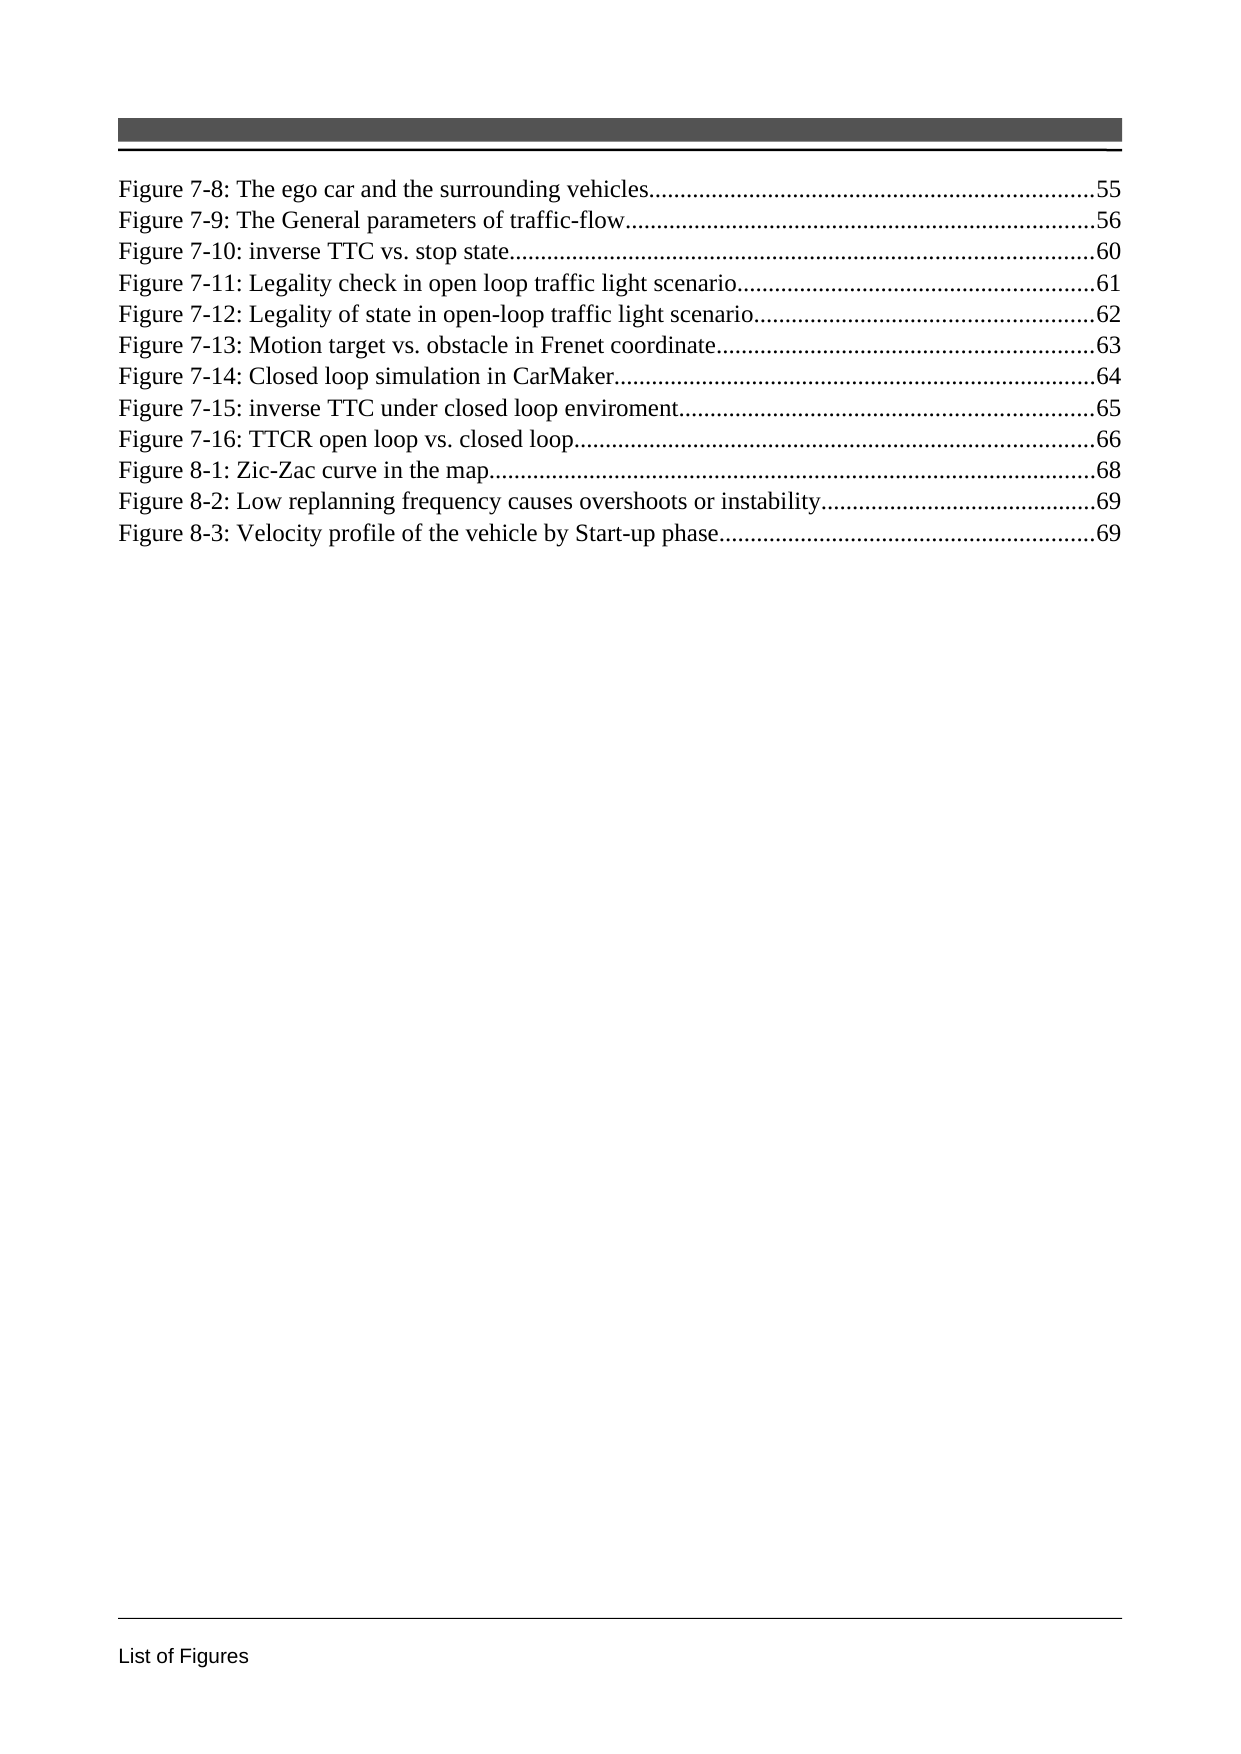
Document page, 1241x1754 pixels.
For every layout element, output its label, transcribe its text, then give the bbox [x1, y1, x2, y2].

text Figure 8-2: Low replanning frequency causes overshoots or instability 69 [118, 490, 1122, 515]
text Figure 7-13: Motion target vs. obstacle in Frenet coordinate 63 [118, 333, 1122, 358]
text Figure 7-14: Closed loop simulation in CarMaker 64 [118, 365, 1122, 390]
text Figure 8-3: Velocity profile of the vehicle by Start-up phase 69 [118, 521, 1122, 546]
text Figure 7-8: The ego car and the surrounding vehicles 55 [118, 177, 1122, 202]
text Figure 7-10: inverse TTC vs. stop state 60 [118, 240, 1122, 265]
text Figure 8-1: Zic-Zac curve in the map 68 [118, 458, 1122, 483]
text Figure 7-16: TTCR open loop vs. closed loop 66 [118, 427, 1122, 452]
text Figure 7-9: The General parameters of traffic-flow 56 [118, 208, 1122, 233]
text Figure 7-15: inverse TTC under closed loop enviroment 65 [118, 396, 1122, 421]
text Figure 7-12: Legality of state in open-loop traffic light scenario 62 [118, 302, 1122, 327]
text Figure 7-11: Legality check in open loop traffic light scenario 61 [118, 271, 1122, 296]
